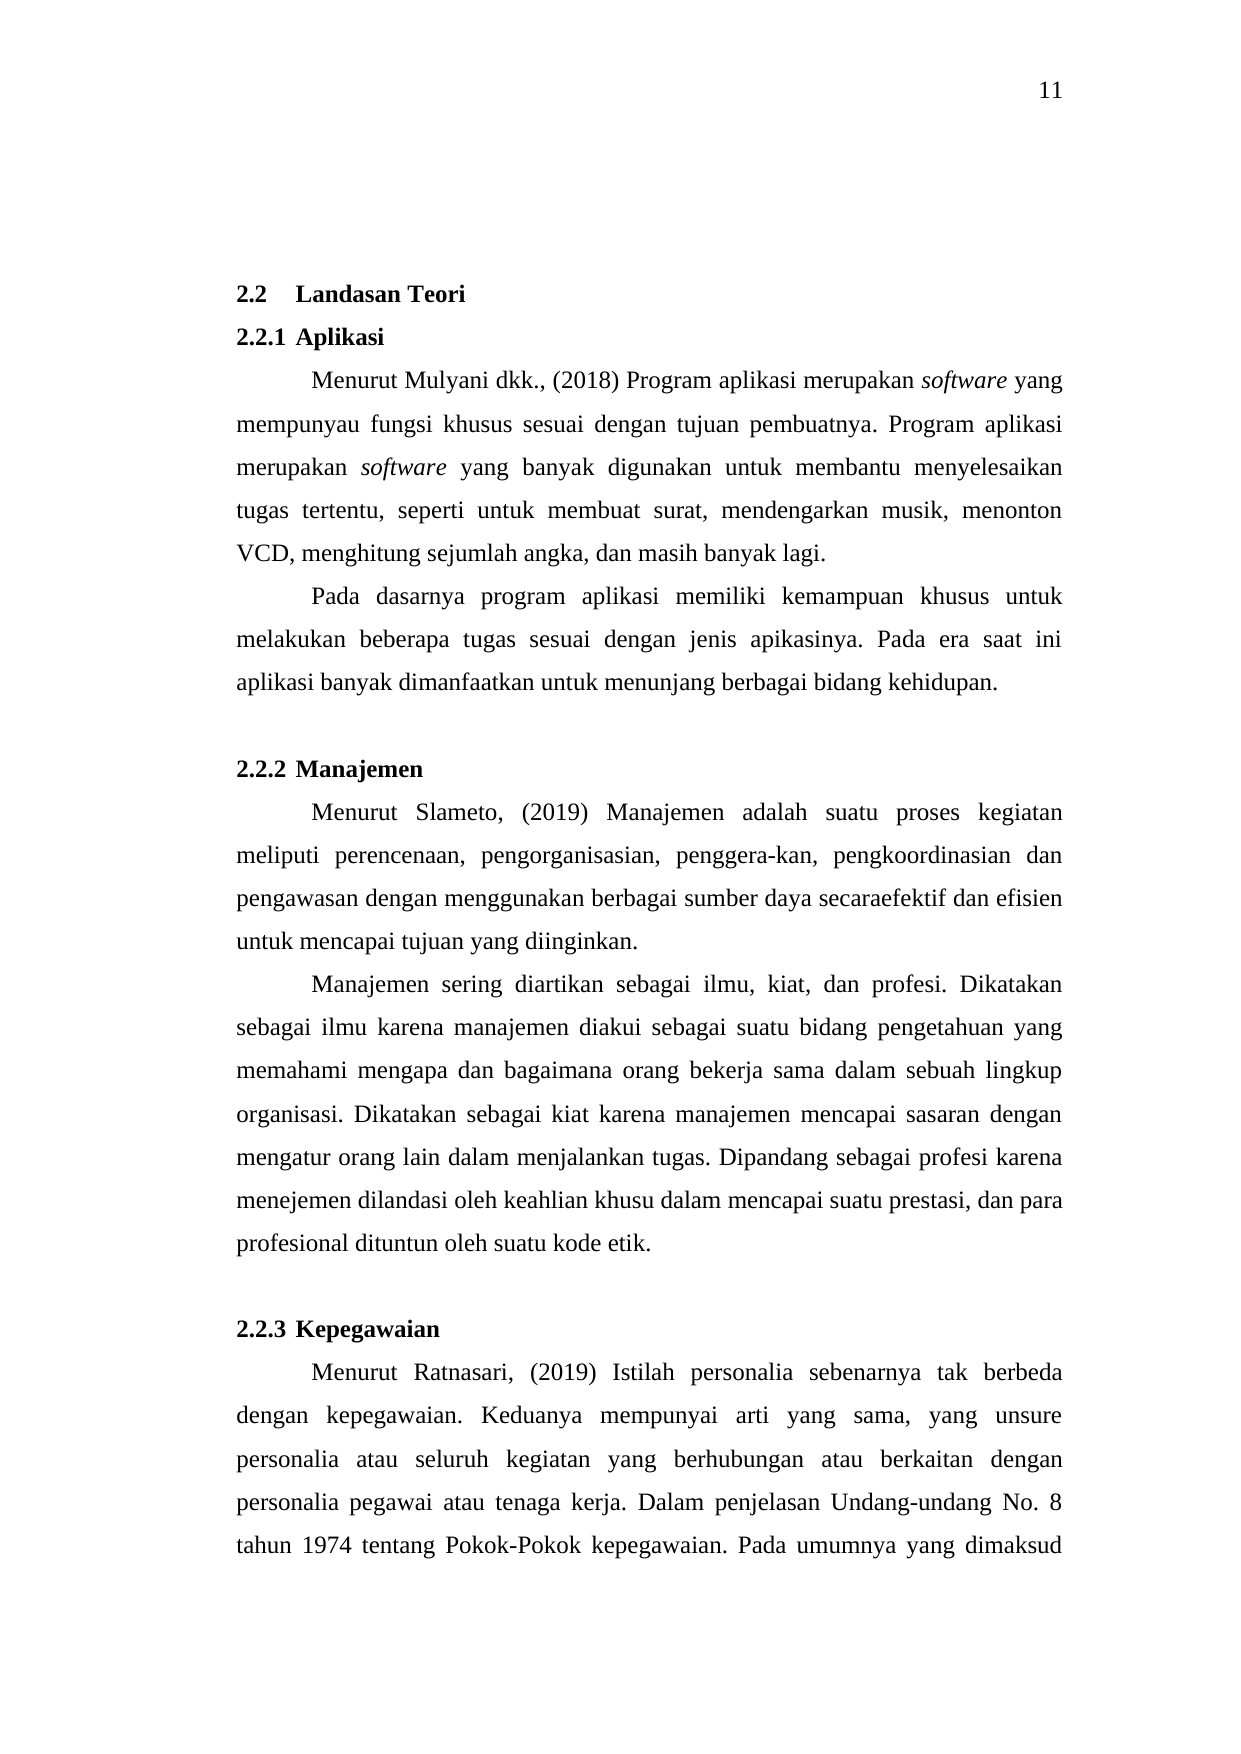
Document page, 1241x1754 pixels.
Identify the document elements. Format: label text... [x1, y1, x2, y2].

text Menurut Slameto, (2019) Manajemen adalah suatu proses kegiatan meliputi perencenaan, pengorganisasian, penggera-kan, pengkoordinasian dan pengawasan dengan menggunakan berbagai sumber daya secaraefektif dan efisien untuk mencapai tujuan yang diinginkan. [236, 797, 1063, 955]
list Aplikasi [236, 322, 1063, 351]
list Landasan Teori [236, 279, 1063, 308]
text Pada dasarnya program aplikasi memiliki kemampuan khusus untuk melakukan beberapa tugas sesuai dengan jenis apikasinya. Pada era saat ini aplikasi banyak dimanfaatkan untuk menunjang berbagai bidang kehidupan. [236, 581, 1063, 696]
text Menurut Mulyani dkk., (2018) Program aplikasi merupakan software yang mempunyau fungsi khusus sesuai dengan tujuan pembuatnya. Program aplikasi merupakan software yang banyak digunakan untuk membantu menyelesaikan tugas tertentu, seperti untuk membuat surat, mendengarkan musik, menonton VCD, menghitung sejumlah angka, dan masih banyak lagi. [236, 366, 1063, 567]
list Kepegawaian [236, 1314, 1063, 1343]
text Manajemen sering diartikan sebagai ilmu, kiat, dan profesi. Dikatakan sebagai ilmu karena manajemen diakui sebagai suatu bidang pengetahuan yang memahami mengapa dan bagaimana orang bekerja sama dalam sebuah lingkup organisasi. Dikatakan sebagai kiat karena manajemen mencapai sasaran dengan mengatur orang lain dalam menjalankan tugas. Dipandang sebagai profesi karena menejemen dilandasi oleh keahlian khusu dalam mencapai suatu prestasi, dan para profesional dituntun oleh suatu kode etik. [236, 969, 1063, 1257]
list Manajemen [236, 754, 1063, 782]
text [236, 1357, 1063, 1559]
